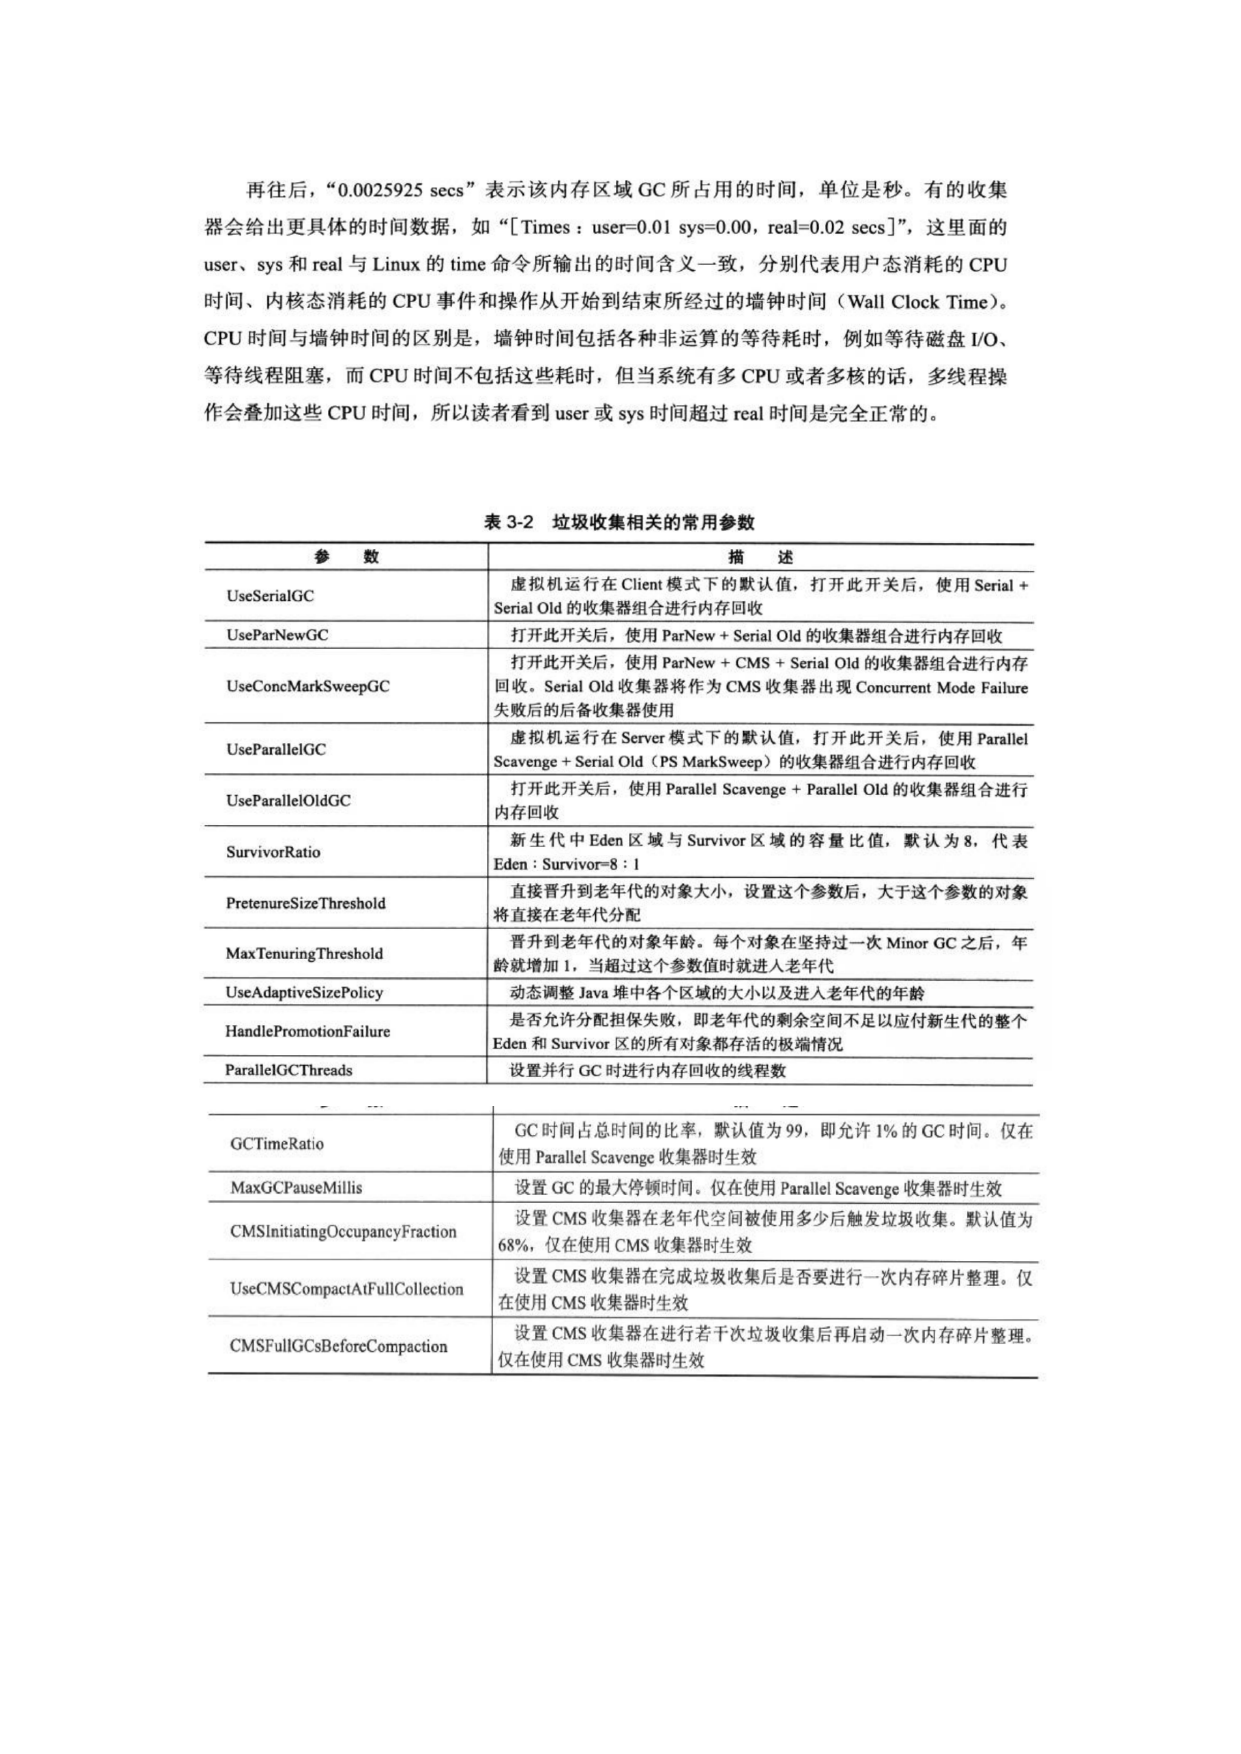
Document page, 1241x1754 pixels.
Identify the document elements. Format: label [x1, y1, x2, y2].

picture [187, 1106, 1053, 1396]
picture [187, 172, 1053, 444]
picture [187, 500, 1052, 1092]
